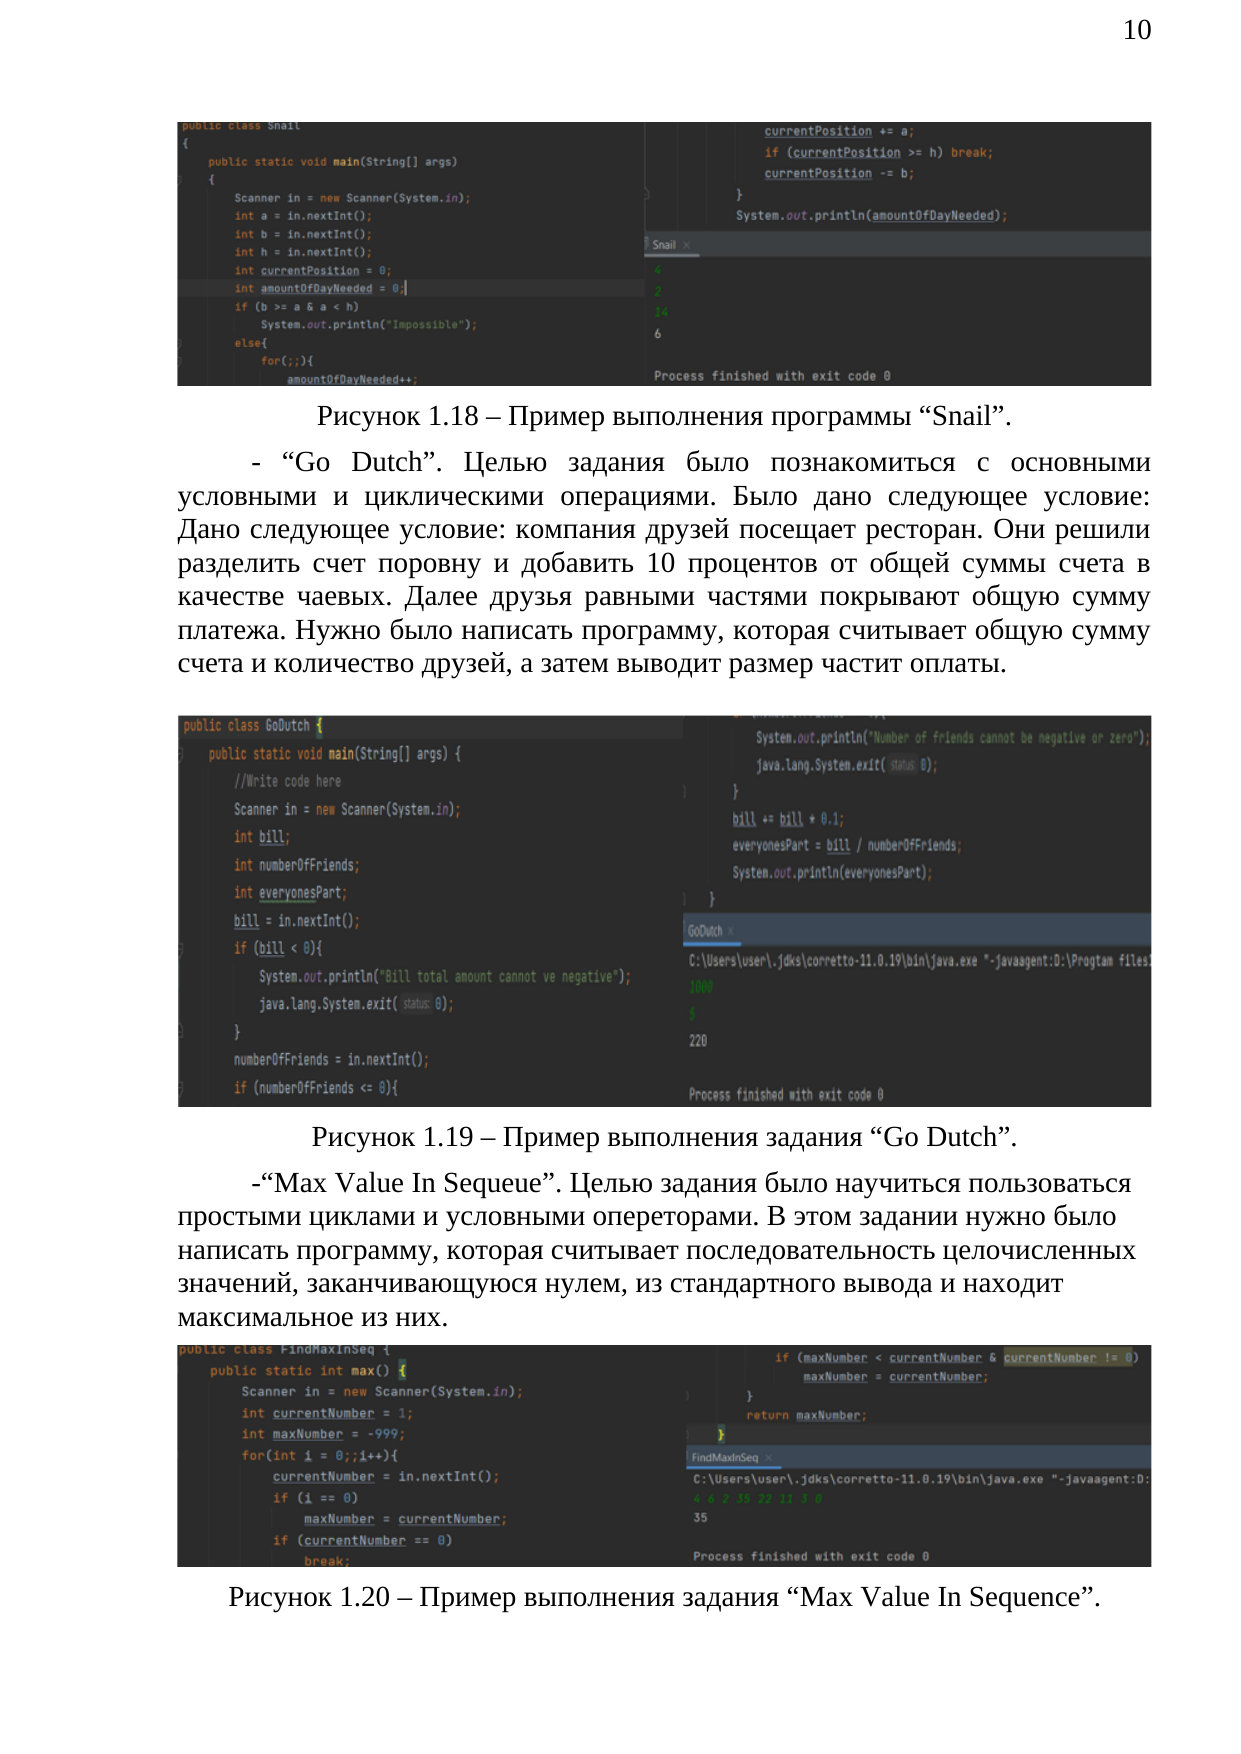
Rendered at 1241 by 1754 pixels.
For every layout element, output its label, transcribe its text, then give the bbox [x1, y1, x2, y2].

text Рисунок 1.20 – Пример выполнения задания “Max Value In Sequence”. [177, 1579, 1152, 1613]
text Рисунок 1.18 – Пример выполнения программы “Snail”. [177, 398, 1152, 432]
picture [177, 712, 1152, 1107]
text -“Max Value In Sequeue”. Целью задания было научиться пользоваться простыми циклами и условными опереторами. В этом задании нужно было написать программу, которая считывает последовательность целочисленных значений, заканчивающуюся нулем, из стандартного вывода и находит максимальное из них. [177, 1165, 1152, 1332]
picture [177, 122, 1152, 386]
picture [177, 1345, 1152, 1567]
text Рисунок 1.19 – Пример выполнения задания “Go Dutch”. [177, 1119, 1152, 1152]
text - “Go Dutch”. Целью задания было познакомиться с основными условными и циклическими операциями. Было дано следующее условие: Дано следующее условие: компания друзей посещает ресторан. Они решили разделить счет поровну и добавить 10 процентов от общей суммы счета в качестве чаевых. Далее друзья равными частями покрывают общую сумму платежа. Нужно было написать программу, которая считывает общую сумму счета и количество друзей, а затем выводит размер частит оплаты. [177, 444, 1152, 679]
